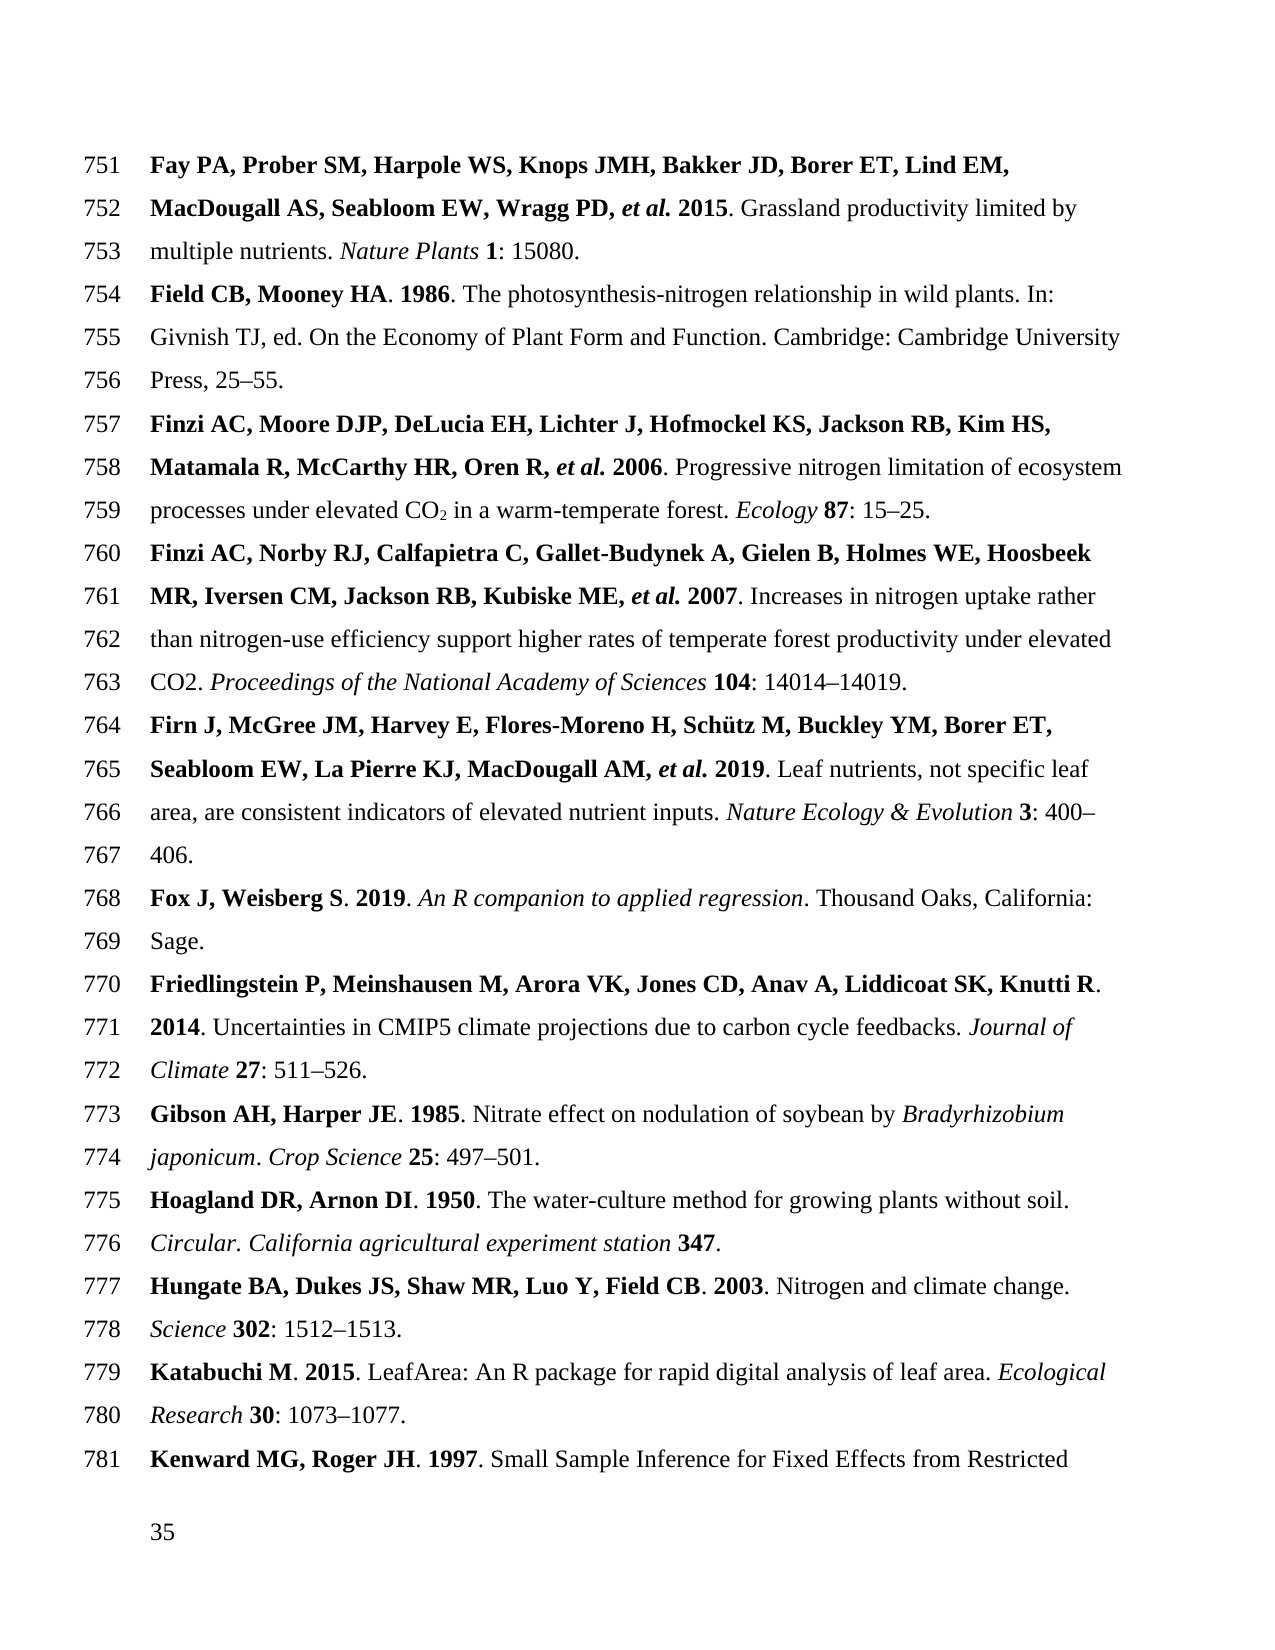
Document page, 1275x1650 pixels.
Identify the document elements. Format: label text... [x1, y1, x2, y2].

text Hungate BA, Dukes JS, Shaw MR, Luo Y, Field CB. 2003. Nitrogen and climate change. Science 302: 1512–1513. [150, 1271, 1125, 1343]
text Fox J, Weisberg S. 2019. An R companion to applied regression. Thousand Oaks, California: Sage. [150, 883, 1125, 955]
text Katabuchi M. 2015. LeafArea: An R package for rapid digital analysis of leaf area. Ecological Research 30: 1073–1077. [150, 1357, 1125, 1429]
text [150, 1444, 1125, 1472]
text Gibson AH, Harper JE. 1985. Nitrate effect on nodulation of soybean by Bradyrhizobium japonicum. Crop Science 25: 497–501. [150, 1099, 1125, 1171]
text Finzi AC, Moore DJP, DeLucia EH, Lichter J, Hofmockel KS, Jackson RB, Kim HS, Matamala R, McCarthy HR, Oren R, et al. 2006. Progressive nitrogen limitation of ecosystem processes under elevated CO2 in a warm-temperate forest. Ecology 87: 15–25. [150, 409, 1125, 524]
text Firn J, McGree JM, Harvey E, Flores-Moreno H, Schütz M, Buckley YM, Borer ET, Seabloom EW, La Pierre KJ, MacDougall AM, et al. 2019. Leaf nutrients, not specific leaf area, are consistent indicators of elevated nutrient inputs. Nature Ecology & Evolution 3: 400–406. [150, 711, 1125, 869]
text Field CB, Mooney HA. 1986. The photosynthesis-nitrogen relationship in wild plants. In: Givnish TJ, ed. On the Economy of Plant Form and Function. Cambridge: Cambridge University Press, 25–55. [150, 279, 1125, 394]
text Fay PA, Prober SM, Harpole WS, Knops JMH, Bakker JD, Borer ET, Lind EM, MacDougall AS, Seabloom EW, Wragg PD, et al. 2015. Grassland productivity limited by multiple nutrients. Nature Plants 1: 15080. [150, 150, 1125, 265]
text Finzi AC, Norby RJ, Calfapietra C, Gallet-Budynek A, Gielen B, Holmes WE, Hoosbeek MR, Iversen CM, Jackson RB, Kubiske ME, et al. 2007. Increases in nitrogen uptake rather than nitrogen-use efficiency support higher rates of temperate forest productivity under elevated CO2. Proceedings of the National Academy of Sciences 104: 14014–14019. [150, 538, 1125, 696]
text Friedlingstein P, Meinshausen M, Arora VK, Jones CD, Anav A, Liddicoat SK, Knutti R. 2014. Uncertainties in CMIP5 climate projections due to carbon cycle feedbacks. Journal of Climate 27: 511–526. [150, 969, 1125, 1084]
text Hoagland DR, Arnon DI. 1950. The water-culture method for growing plants without soil. Circular. California agricultural experiment station 347. [150, 1185, 1125, 1257]
